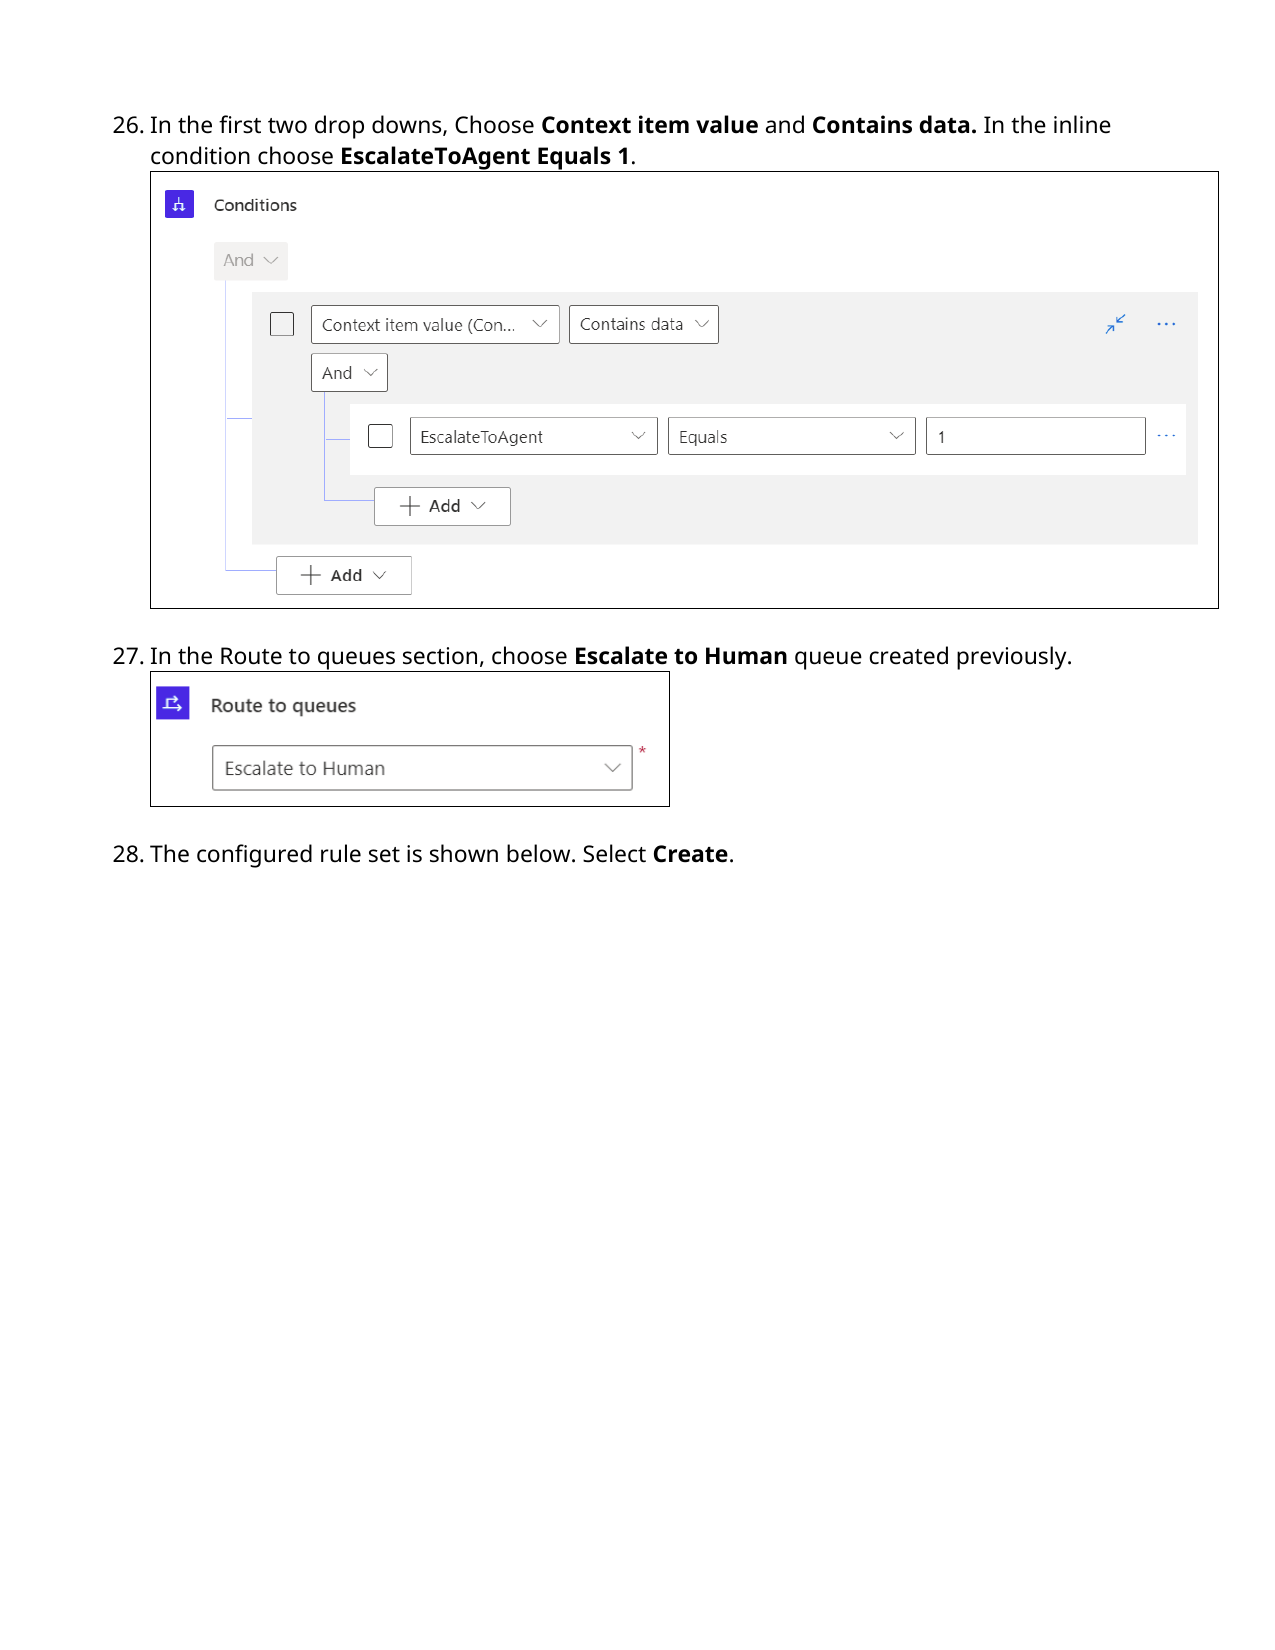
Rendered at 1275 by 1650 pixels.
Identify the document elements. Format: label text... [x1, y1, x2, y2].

list In the Route to queues section, choose Escalate to Human queue created previously. [112, 640, 1200, 671]
picture [151, 672, 669, 806]
list The configured rule set is shown below. Select Create. [112, 838, 1200, 869]
picture [151, 172, 1218, 608]
list In the first two drop downs, Choose Context item value and Contains data. In the inline condition choose EscalateToAgent Equals 1. [112, 109, 1200, 171]
